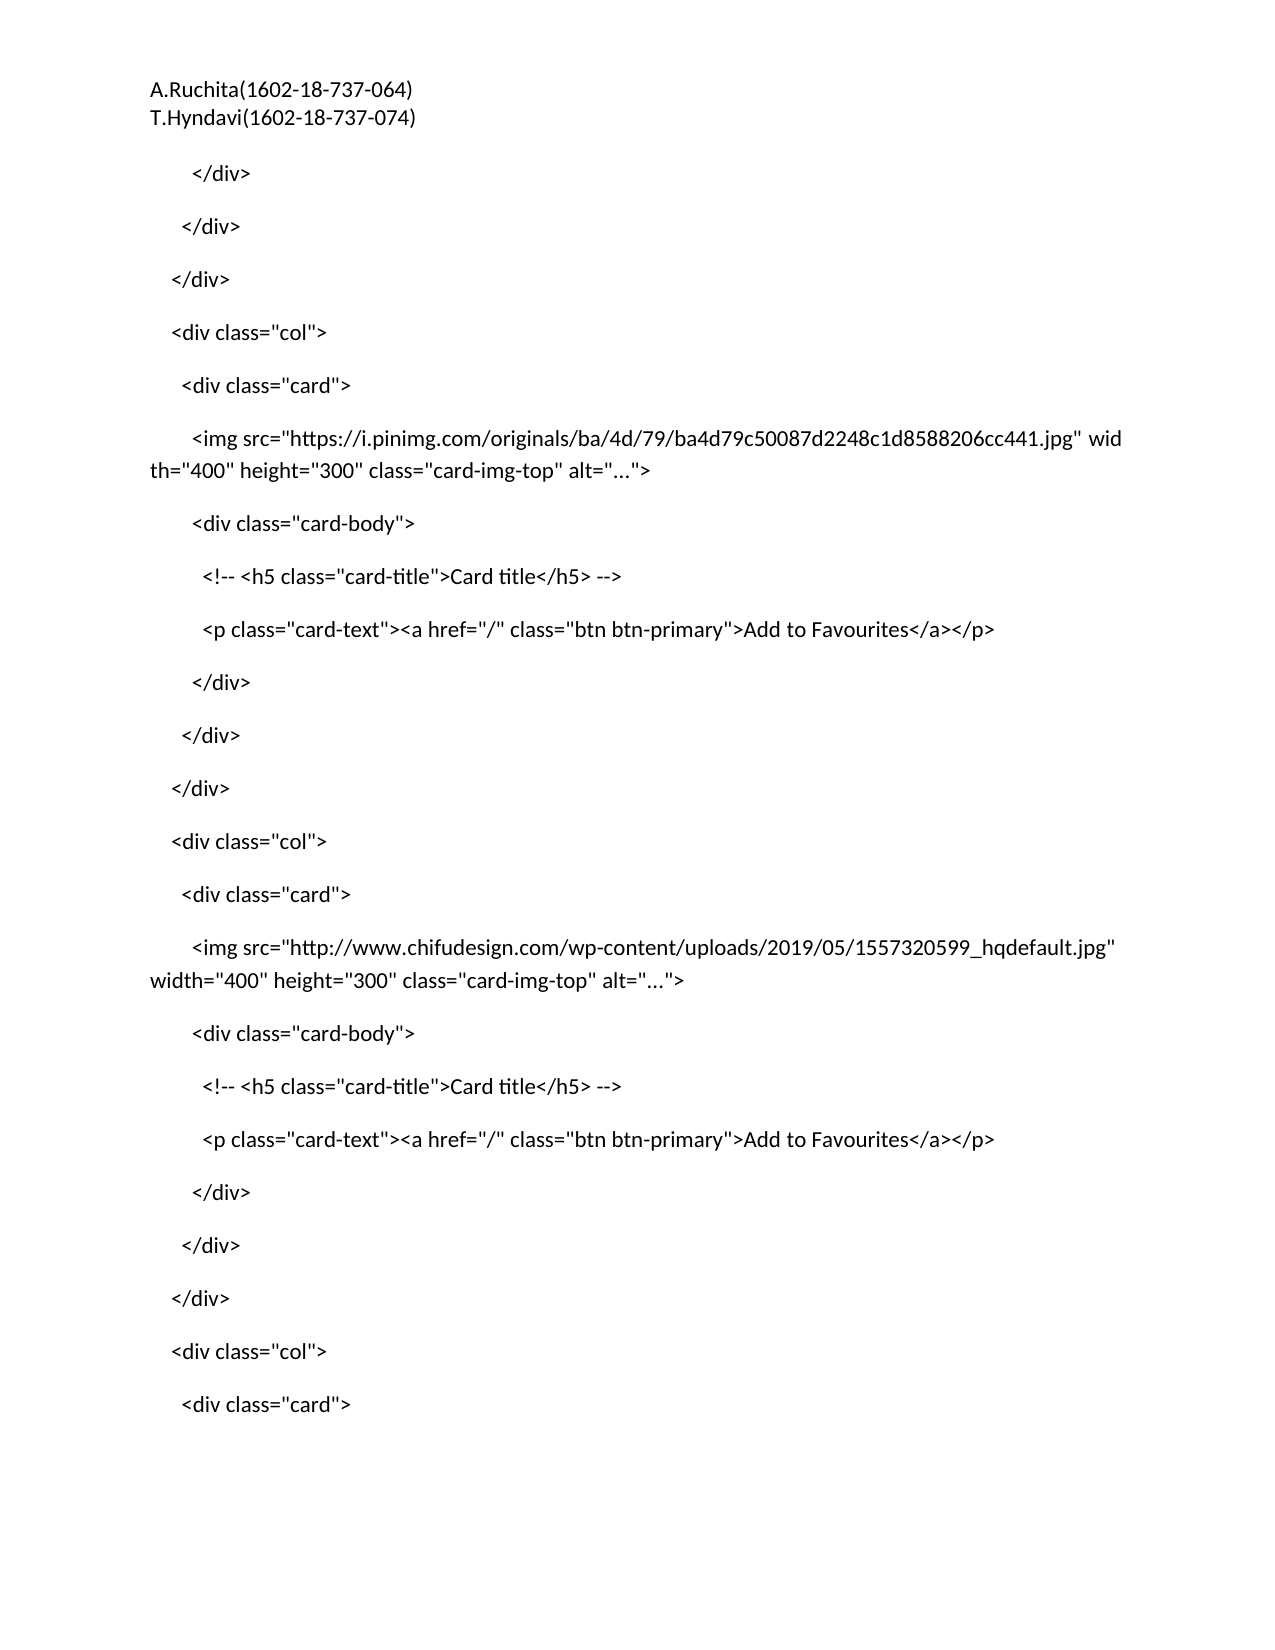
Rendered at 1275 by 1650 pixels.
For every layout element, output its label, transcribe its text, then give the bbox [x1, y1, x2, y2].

text <p class="card-text"><a href="/" class="btn btn-primary">Add to Favourites</a></p> [150, 615, 1125, 643]
text </div> [150, 1178, 1125, 1206]
text <img src="https://i.pinimg.com/originals/ba/4d/79/ba4d79c50087d2248c1d8588206cc441.jpg" width="400" height="300" class="card-img-top" alt="..."> [150, 424, 1125, 484]
text <!-- <h5 class="card-title">Card title</h5> --> [150, 1072, 1125, 1100]
text </div> [150, 668, 1125, 696]
text <img src="http://www.chifudesign.com/wp-content/uploads/2019/05/1557320599_hqdefault.jpg" width="400" height="300" class="card-img-top" alt="..."> [150, 933, 1125, 994]
text <div class="card-body"> [150, 1019, 1125, 1047]
text <div class="card"> [150, 881, 1125, 908]
text <div class="col"> [150, 318, 1125, 346]
text </div> [150, 159, 1125, 187]
text <div class="card-body"> [150, 509, 1125, 537]
text <!-- <h5 class="card-title">Card title</h5> --> [150, 562, 1125, 590]
text <div class="col"> [150, 1337, 1125, 1365]
text </div> [150, 774, 1125, 802]
text </div> [150, 212, 1125, 240]
text <div class="card"> [150, 371, 1125, 399]
text </div> [150, 721, 1125, 749]
text </div> [150, 1231, 1125, 1259]
text </div> [150, 1284, 1125, 1312]
text <div class="col"> [150, 827, 1125, 856]
text </div> [150, 265, 1125, 293]
text <p class="card-text"><a href="/" class="btn btn-primary">Add to Favourites</a></p> [150, 1125, 1125, 1153]
text <div class="card"> [150, 1390, 1125, 1418]
